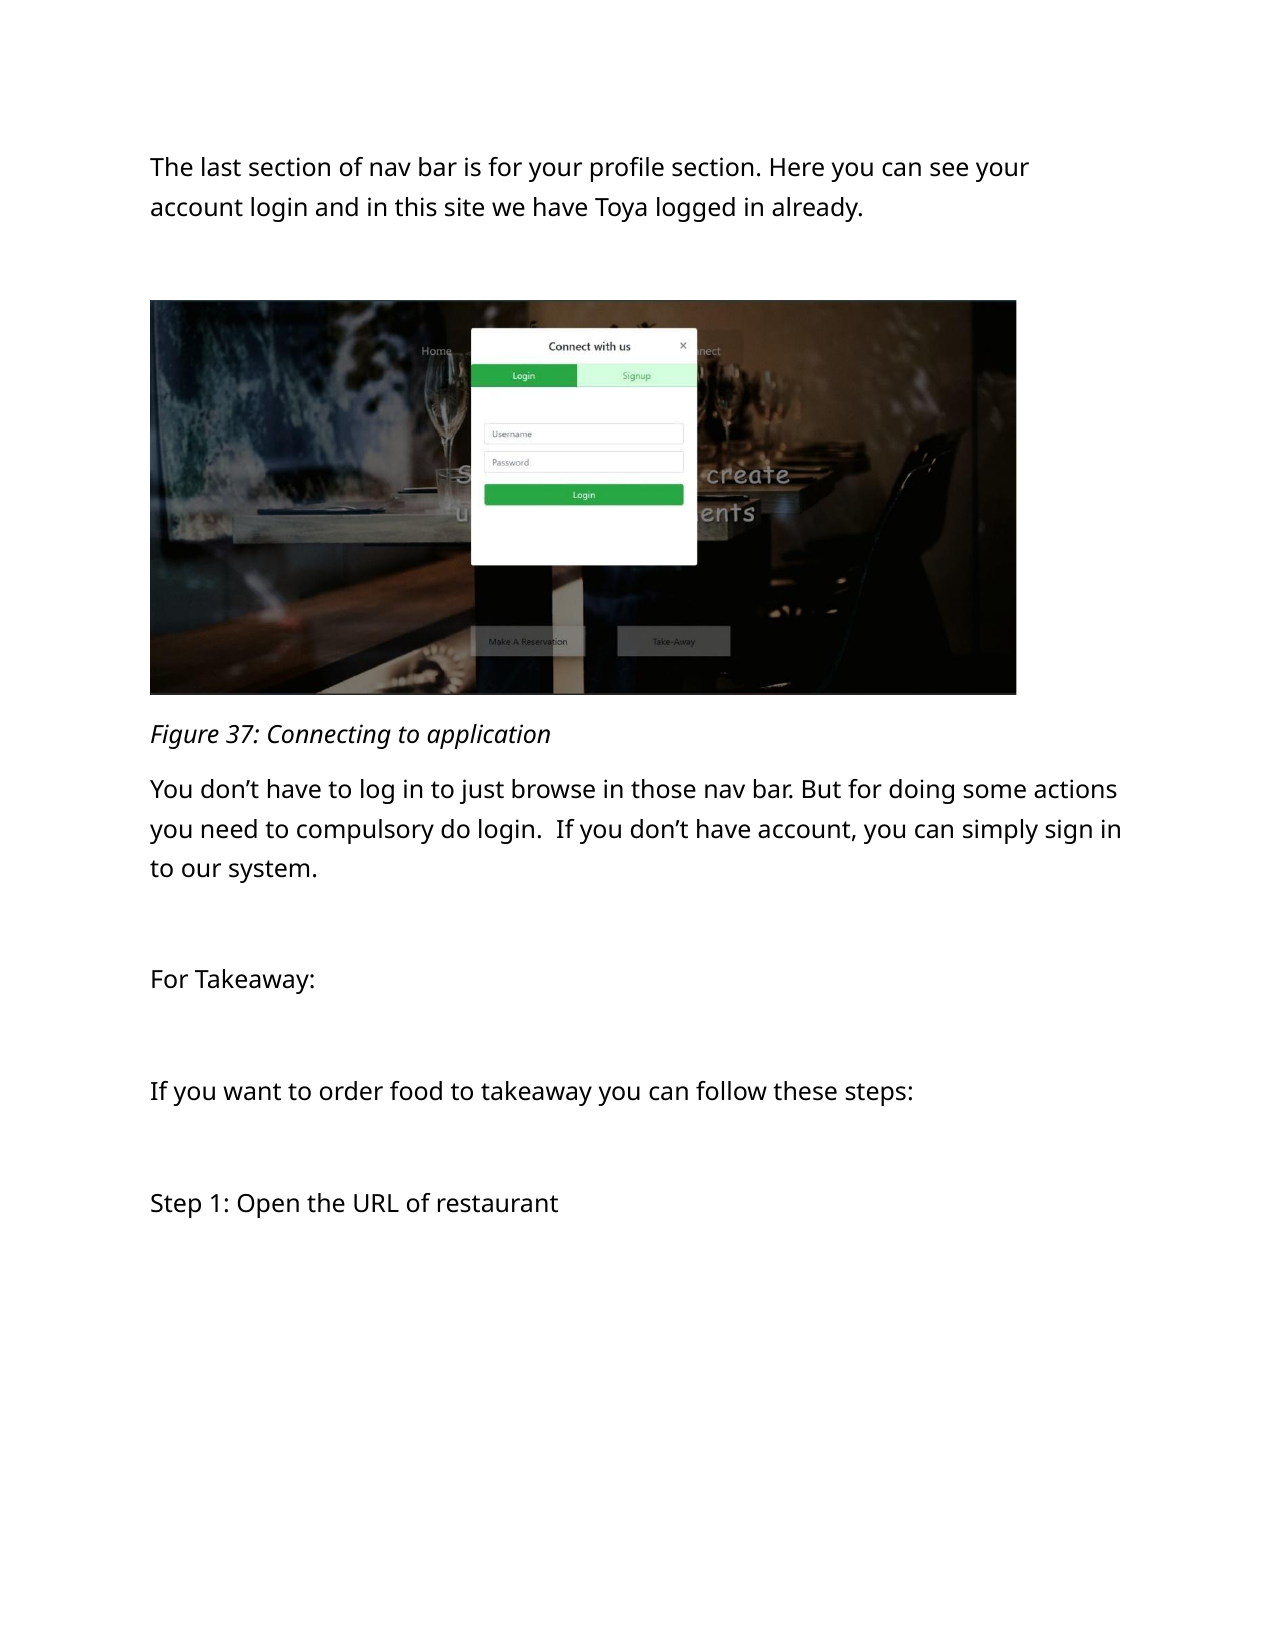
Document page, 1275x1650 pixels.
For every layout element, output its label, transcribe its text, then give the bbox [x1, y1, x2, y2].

text You don’t have to log in to just browse in those nav bar. But for doing some actions you need to compulsory do login. If you don’t have account, you can simply sign in to our system. [150, 772, 1125, 884]
text Figure 37: Connecting to application [150, 716, 1125, 750]
text Step 1: Open the URL of restaurant [150, 1186, 1125, 1219]
text For Takeaway: [150, 962, 1125, 996]
text If you want to order food to takeaway you can follow these steps: [150, 1074, 1125, 1108]
text The last section of nav bar is for your profile section. Here you can see your account login and in this site we have Toya logged in already. [150, 150, 1125, 223]
picture [150, 300, 1017, 695]
